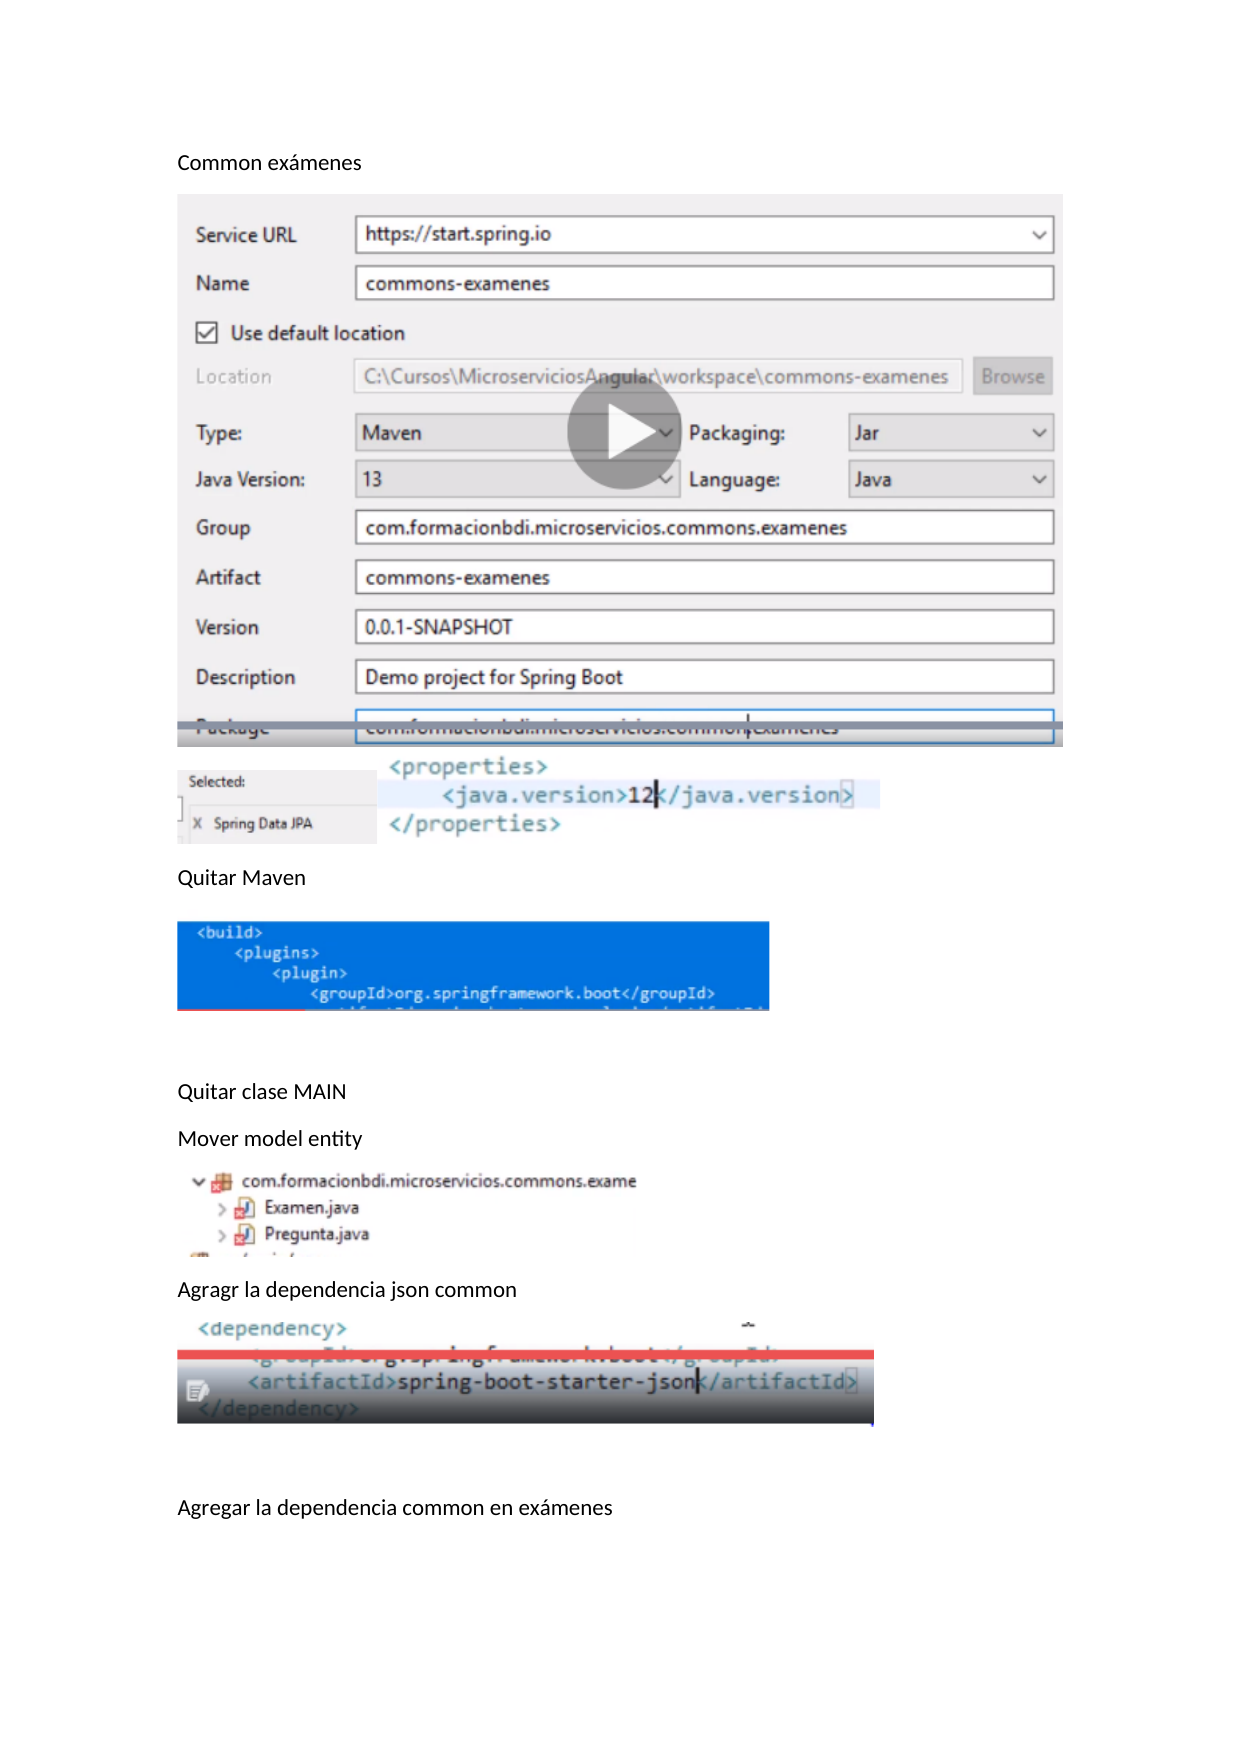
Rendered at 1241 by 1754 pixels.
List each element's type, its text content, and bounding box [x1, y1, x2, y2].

text Agragr la dependencia json common [177, 1275, 1063, 1303]
text Quitar Maven [177, 863, 1063, 891]
picture [177, 1170, 637, 1257]
picture [177, 194, 1063, 747]
text Agregar la dependencia common en exámenes [177, 1493, 1063, 1521]
text Common exámenes [177, 148, 1063, 176]
picture [177, 909, 770, 1011]
picture [177, 748, 881, 844]
text Quitar clase MAIN [177, 1077, 1063, 1105]
picture [177, 1322, 874, 1427]
text Mover model entity [177, 1124, 1063, 1152]
